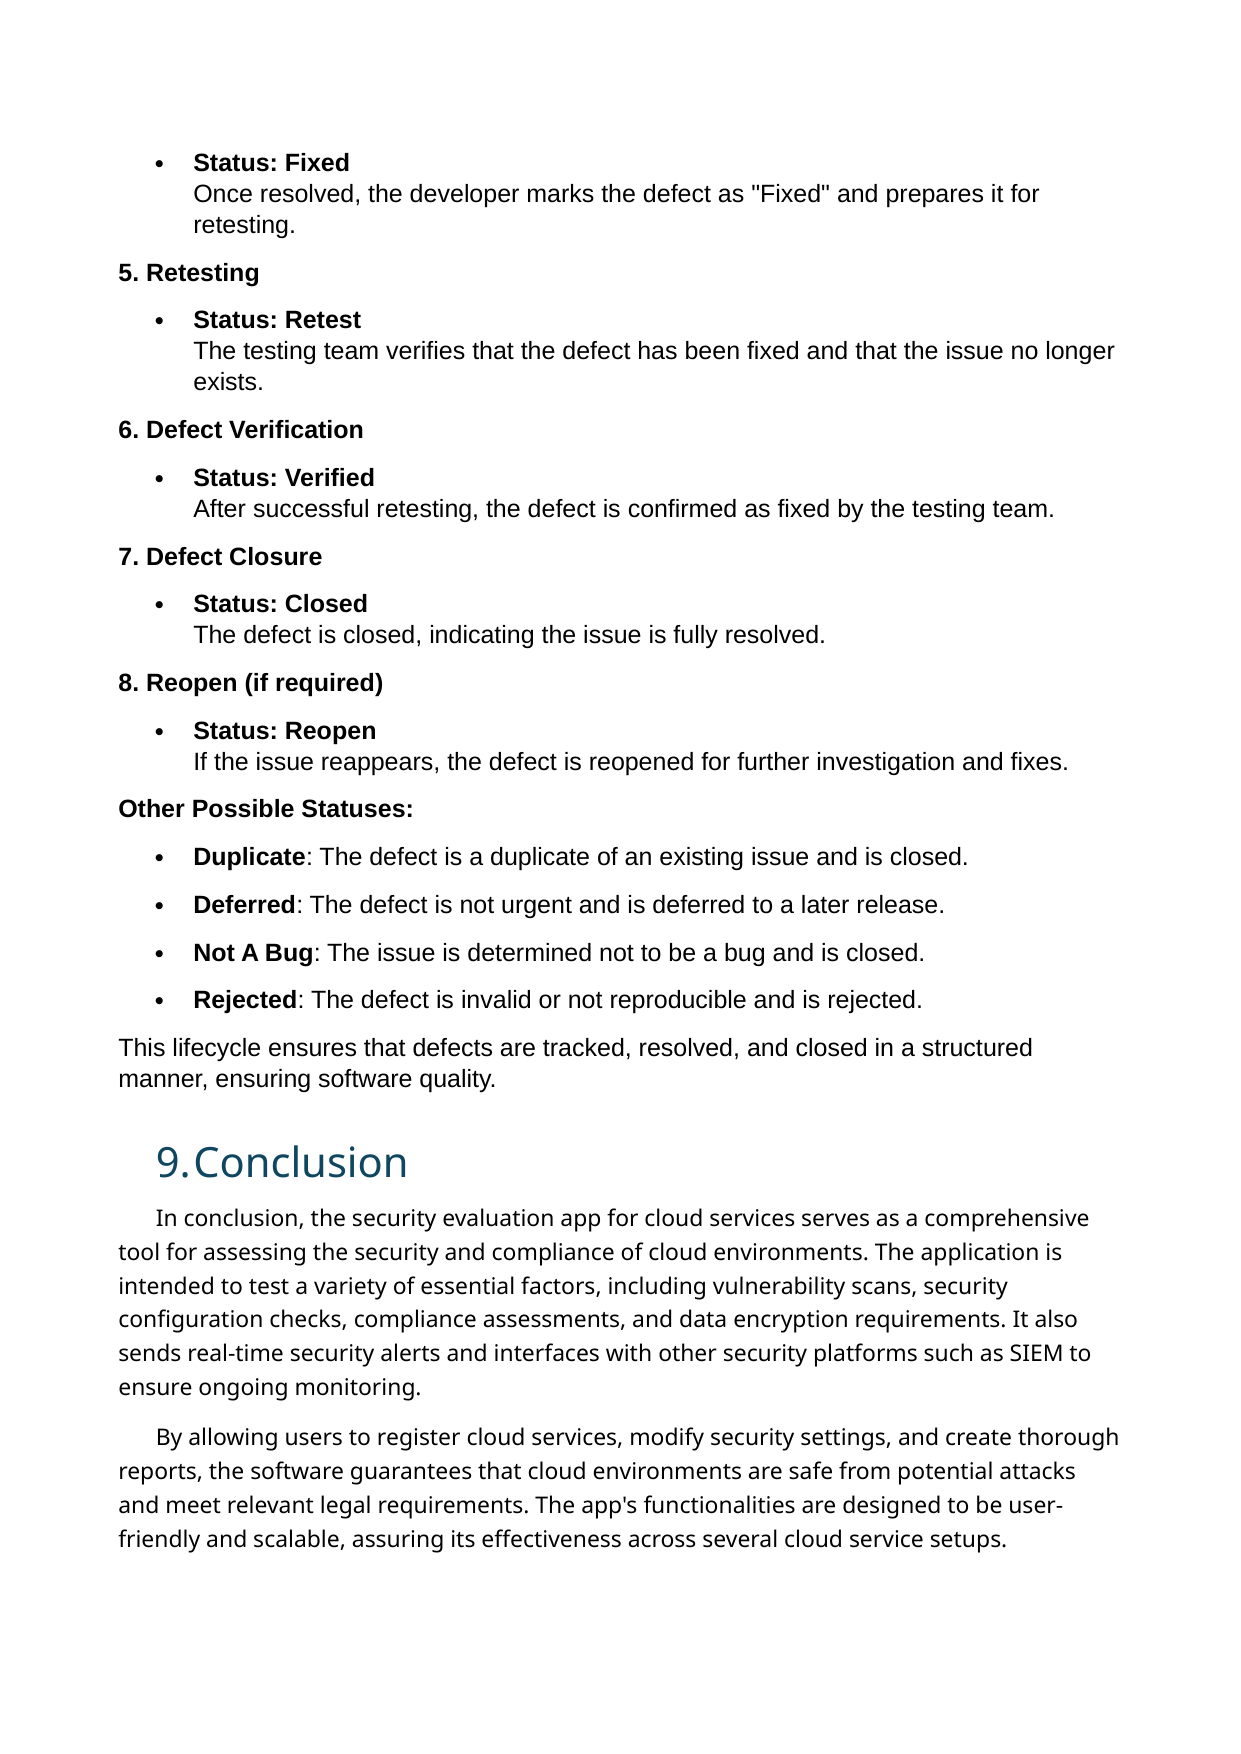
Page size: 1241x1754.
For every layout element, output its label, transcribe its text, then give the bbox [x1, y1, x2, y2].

list Status: Fixed Once resolved, the developer marks the defect as "Fixed" and prepares it for retesting. [156, 148, 1122, 238]
text In conclusion, the security evaluation app for cloud services serves as a comprehensive tool for assessing the security and compliance of cloud environments. The application is intended to test a variety of essential factors, including vulnerability scans, security configuration checks, compliance assessments, and data encryption requirements. It also sends real-time security alerts and interfaces with other security platforms such as SIEM to ensure ongoing monitoring. [118, 1202, 1122, 1402]
list Duplicate: The defect is a duplicate of an existing issue and is closed. [156, 842, 1122, 871]
text This lifecycle ensures that defects are tracked, resolved, and closed in a structured manner, ensuring software quality. [118, 1033, 1122, 1093]
text By allowing users to register cloud services, modify security settings, and create thorough reports, the software guarantees that cloud environments are safe from potential attacks and meet relevant legal requirements. The app's functionalities are designed to be user-friendly and scalable, assuring its effectiveness across several cloud service setups. [118, 1421, 1122, 1554]
list Not A Bug: The issue is determined not to be a bug and is closed. [156, 937, 1122, 966]
list Status: Closed The defect is closed, indicating the issue is fully resolved. [156, 589, 1122, 649]
text 6. Defect Verification [118, 415, 1122, 444]
list Deferred: The defect is not urgent and is deferred to a later release. [156, 890, 1122, 918]
text 8. Reopen (if required) [118, 668, 1122, 697]
text 7. Defect Closure [118, 541, 1122, 570]
text Other Possible Statuses: [118, 794, 1122, 823]
text 5. Retesting [118, 257, 1122, 286]
list Rejected: The defect is invalid or not reproducible and is rejected. [156, 985, 1122, 1014]
list Status: Reopen If the issue reappears, the defect is reopened for further investigation and fixes. [156, 716, 1122, 775]
list Status: Retest The testing team verifies that the defect has been fixed and that the issue no longer exists. [156, 305, 1122, 396]
list Status: Verified After successful retesting, the defect is confirmed as fixed by the testing team. [156, 463, 1122, 522]
subtitle Conclusion [156, 1132, 1122, 1189]
